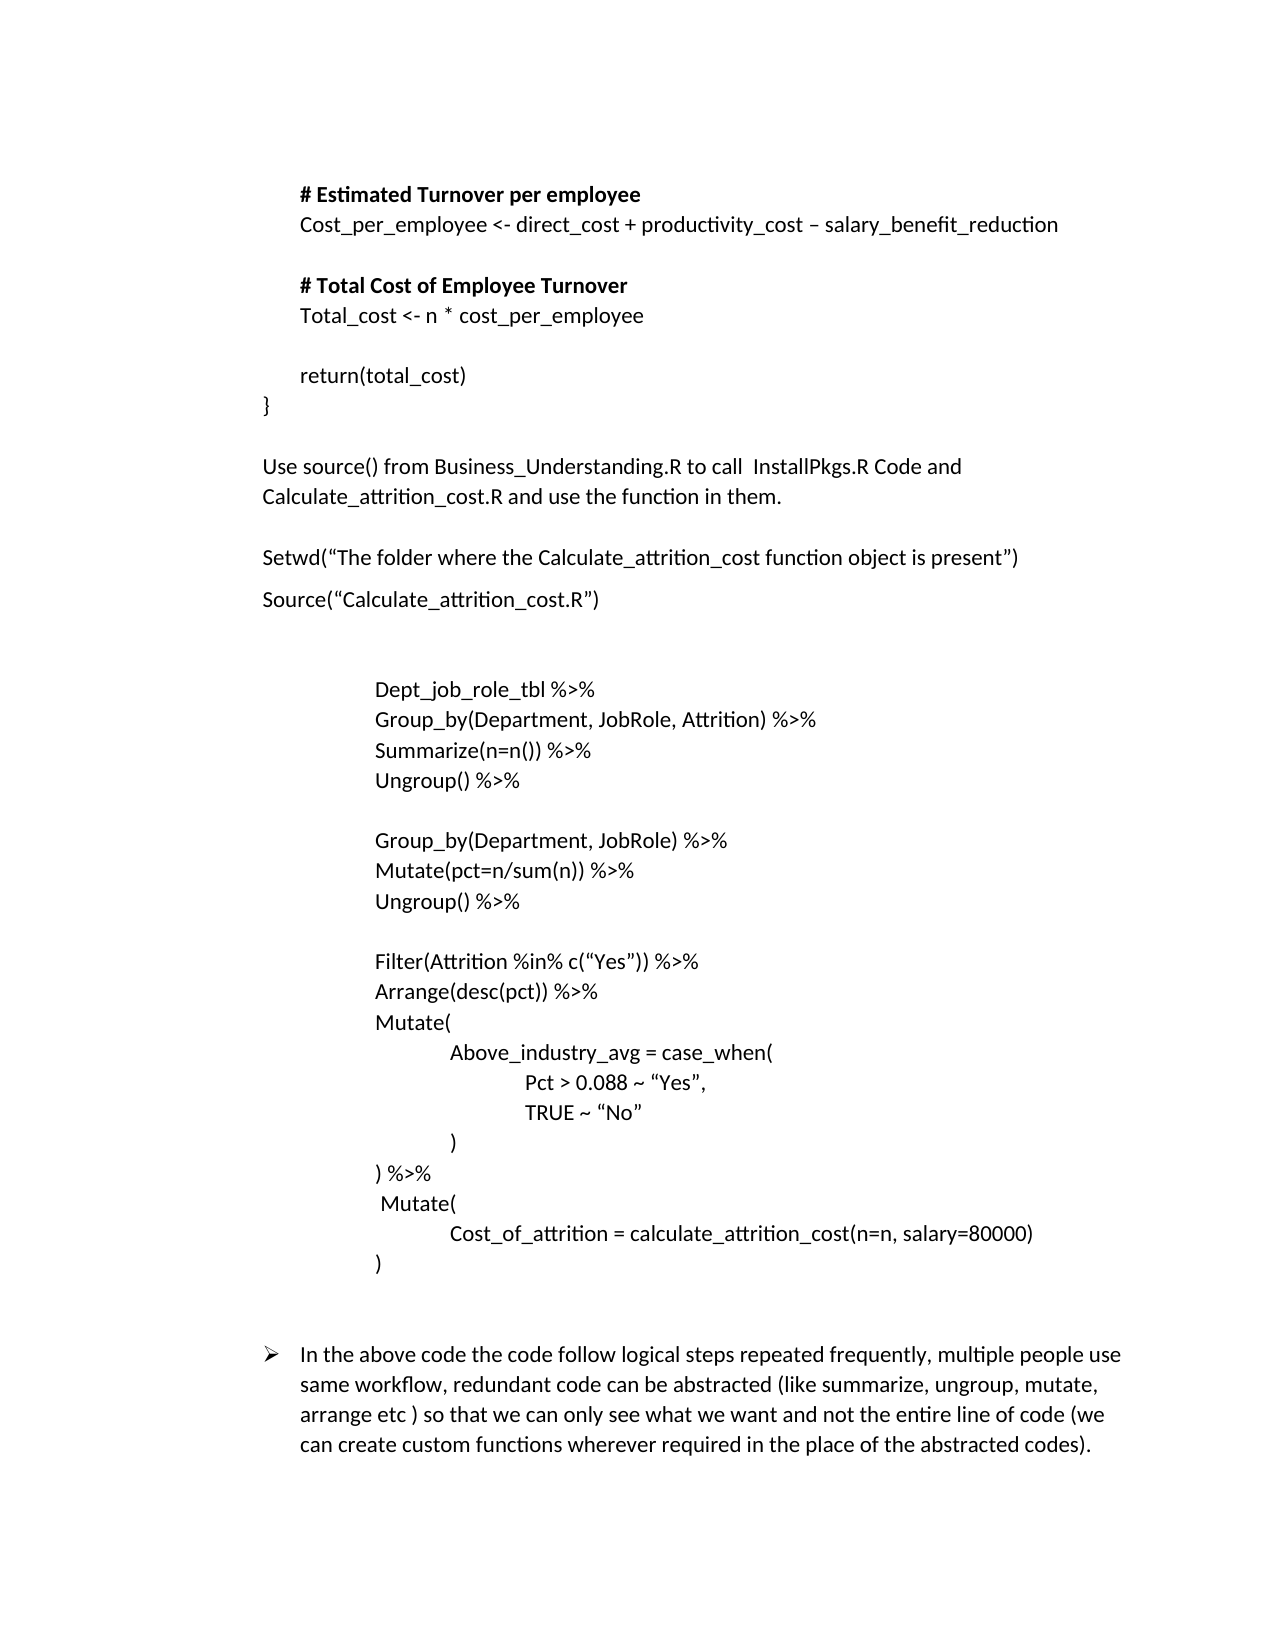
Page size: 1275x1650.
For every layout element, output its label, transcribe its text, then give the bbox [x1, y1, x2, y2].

list TRUE ~ “No” [375, 1098, 1125, 1126]
list Mutate( [375, 1008, 1125, 1036]
list } [262, 392, 1125, 420]
list ) %>% [375, 1159, 1125, 1187]
list return(total_cost) [262, 361, 1125, 389]
list Use source() from Business_Understanding.R to call InstallPkgs.R Code and Calculate_attrition_cost.R and use the function in them. [262, 452, 1125, 510]
list Setwd(“The folder where the Calculate_attrition_cost function object is present”) [262, 543, 1125, 571]
list Above_industry_avg = case_when( [375, 1038, 1125, 1066]
list Total_cost <- n * cost_per_employee [262, 301, 1125, 329]
list Filter(Attrition %in% c(“Yes”)) %>% [375, 947, 1125, 975]
list Group_by(Department, JobRole, Attrition) %>% [375, 706, 1125, 733]
list # Total Cost of Employee Turnover [262, 271, 1125, 299]
list Mutate( [375, 1189, 1125, 1217]
list Cost_per_employee <- direct_cost + productivity_cost – salary_benefit_reduction [262, 210, 1125, 238]
list Group_by(Department, JobRole) %>% [375, 826, 1125, 854]
list Cost_of_attrition = calculate_attrition_cost(n=n, salary=80000) [375, 1219, 1125, 1247]
list Pct > 0.088 ~ “Yes”, [375, 1068, 1125, 1096]
list ) [375, 1128, 1125, 1156]
list Dept_job_role_tbl %>% [375, 675, 1125, 703]
list Arrange(desc(pct)) %>% [375, 977, 1125, 1005]
list ) [375, 1249, 1125, 1277]
list # Estimated Turnover per employee [262, 180, 1125, 208]
list Ungroup() %>% [375, 766, 1125, 794]
list Summarize(n=n()) %>% [375, 736, 1125, 764]
list Source(“Calculate_attrition_cost.R”) [262, 585, 1125, 613]
list In the above code the code follow logical steps repeated frequently, multiple people use same workflow, redundant code can be abstracted (like summarize, ungroup, mutate, arrange etc ) so that we can only see what we want and not the entire line of code (we can create custom functions wherever required in the place of the abstracted codes). [262, 1340, 1125, 1458]
list Mutate(pct=n/sum(n)) %>% [375, 857, 1125, 884]
list Ungroup() %>% [375, 887, 1125, 915]
